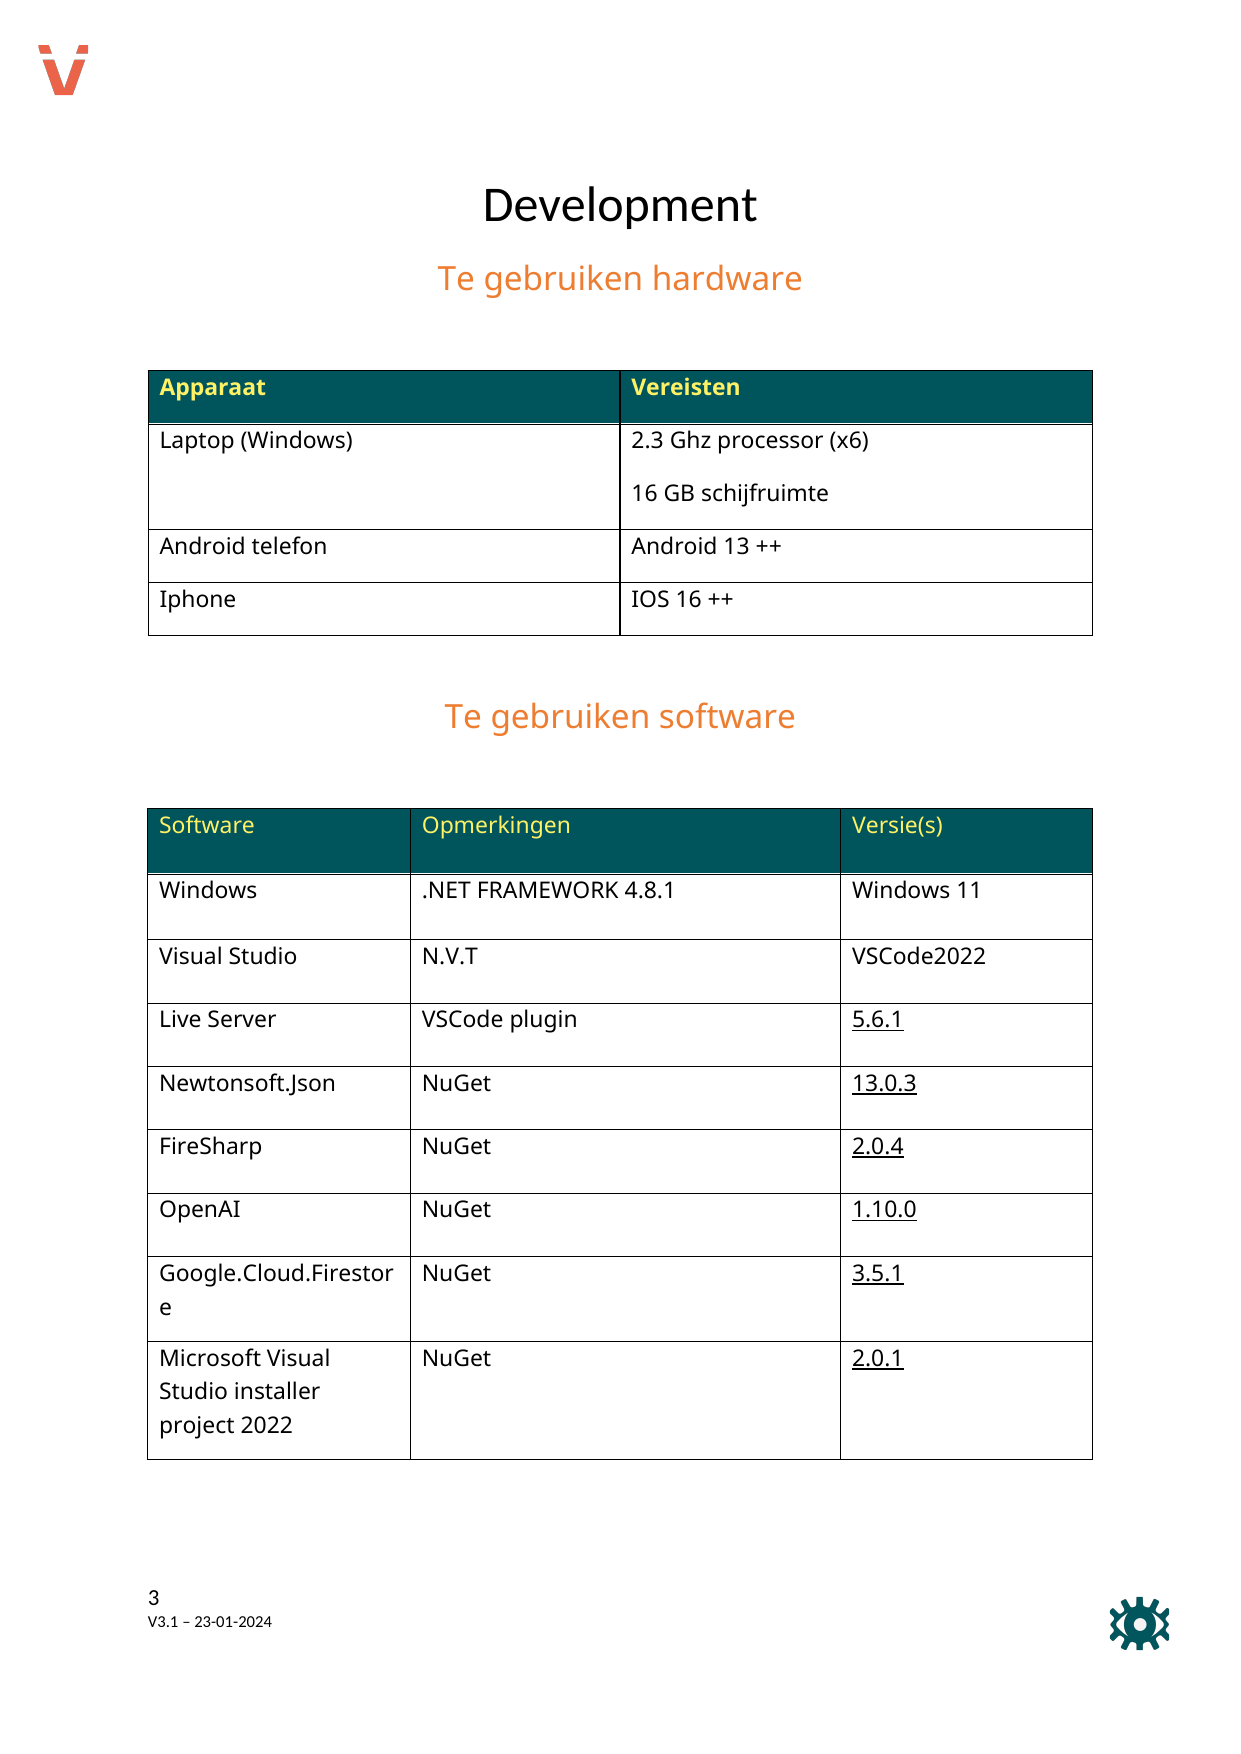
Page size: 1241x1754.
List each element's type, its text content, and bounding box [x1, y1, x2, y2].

picture [38, 45, 89, 95]
table_cell Windows 11 [841, 875, 1092, 939]
table_cell Windows [148, 875, 410, 939]
subtitle Te gebruiken hardware [148, 255, 1093, 301]
table_cell Newtonsoft.Json [148, 1067, 410, 1129]
table_cell 13.0.3 [841, 1067, 1092, 1129]
table_cell Iphone [149, 583, 619, 635]
table_cell 1.10.0 [841, 1194, 1092, 1256]
table_cell 2.0.1 [841, 1342, 1092, 1459]
table_cell OpenAI [148, 1194, 410, 1256]
table_cell 2.0.4 [841, 1130, 1092, 1192]
table_cell FireSharp [148, 1130, 410, 1192]
table_cell Google.Cloud.Firestore [148, 1257, 410, 1341]
table_cell NuGet [411, 1194, 840, 1256]
table_cell VSCode2022 [841, 940, 1092, 1002]
table_cell IOS 16 ++ [621, 583, 1092, 635]
table_cell Live Server [148, 1004, 410, 1066]
table_cell NuGet [411, 1257, 840, 1341]
table_cell VSCode plugin [411, 1004, 840, 1066]
table_header Vereisten [621, 371, 1092, 423]
table_cell .NET FRAMEWORK 4.8.1 [411, 875, 840, 939]
table_cell 2.3 Ghz processor (x6) 16 GB schijfruimte [621, 425, 1092, 529]
table_cell Laptop (Windows) [149, 425, 619, 529]
subtitle Te gebruiken software [148, 693, 1093, 738]
table_cell Android 13 ++ [621, 530, 1092, 582]
table_cell Android telefon [149, 530, 619, 582]
table_header Versie(s) [841, 809, 1092, 873]
table_header Apparaat [149, 371, 619, 423]
table_cell NuGet [411, 1130, 840, 1192]
table_header Software [148, 809, 410, 873]
table_header Opmerkingen [411, 809, 840, 873]
table_cell Visual Studio [148, 940, 410, 1002]
table_cell NuGet [411, 1342, 840, 1459]
table_cell 3.5.1 [841, 1257, 1092, 1341]
table_cell 5.6.1 [841, 1004, 1092, 1066]
table_cell N.V.T [411, 940, 840, 1002]
table_cell NuGet [411, 1067, 840, 1129]
subtitle Development [148, 173, 1093, 234]
table_cell Microsoft Visual Studio installer project 2022 [148, 1342, 410, 1459]
picture [1109, 1596, 1170, 1651]
